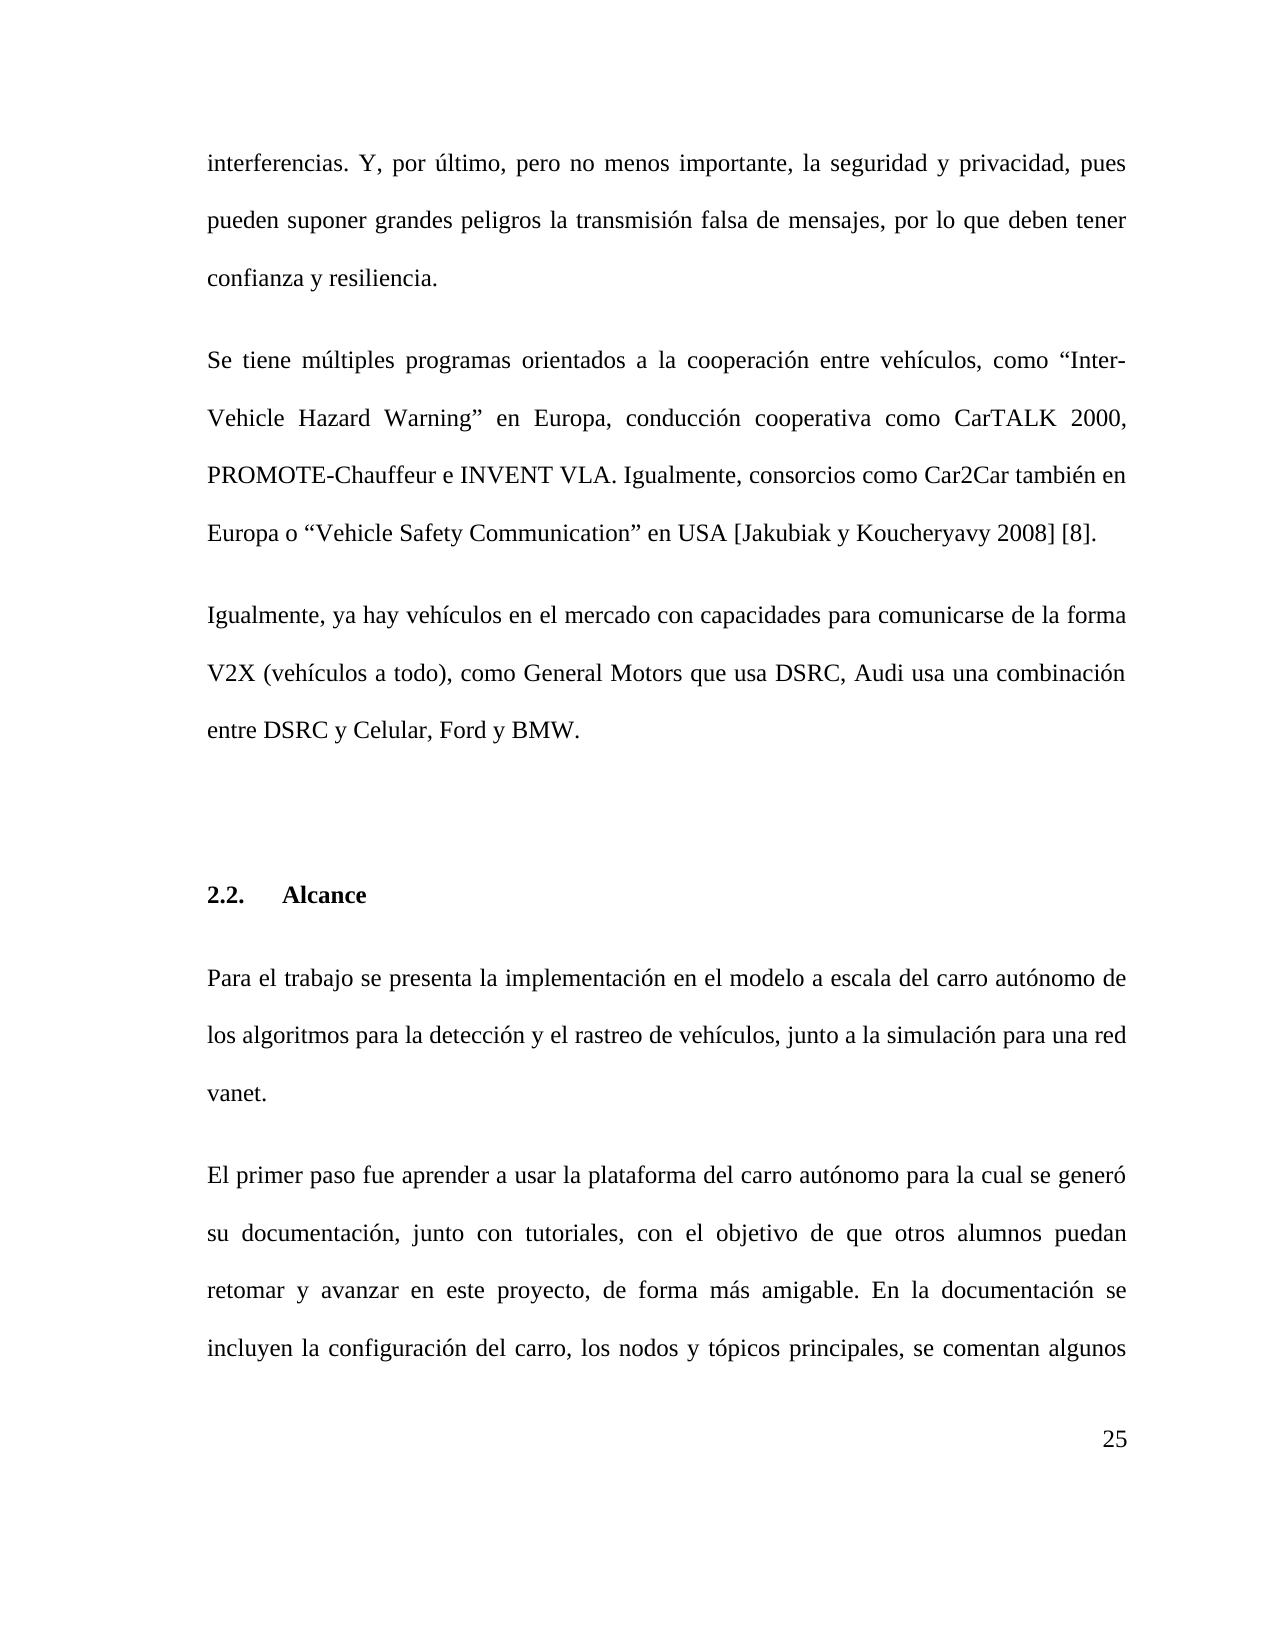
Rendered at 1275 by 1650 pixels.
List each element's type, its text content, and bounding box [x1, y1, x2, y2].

subtitle Alcance [207, 880, 1127, 909]
text Igualmente, ya hay vehículos en el mercado con capacidades para comunicarse de la forma V2X (vehículos a todo), como General Motors que usa DSRC, Audi usa una combinación entre DSRC y Celular, Ford y BMW. [207, 600, 1127, 744]
text Para el trabajo se presenta la implementación en el modelo a escala del carro autónomo de los algoritmos para la detección y el rastreo de vehículos, junto a la simulación para una red vanet. [207, 963, 1127, 1106]
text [207, 148, 1127, 291]
text Se tiene múltiples programas orientados a la cooperación entre vehículos, como “Inter-Vehicle Hazard Warning” en Europa, conducción cooperativa como CarTALK 2000, PROMOTE-Chauffeur e INVENT VLA. Igualmente, consorcios como Car2Car también en Europa o “Vehicle Safety Communication” en USA [Jakubiak y Koucheryavy 2008] [8]. [207, 345, 1127, 546]
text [207, 1160, 1127, 1361]
